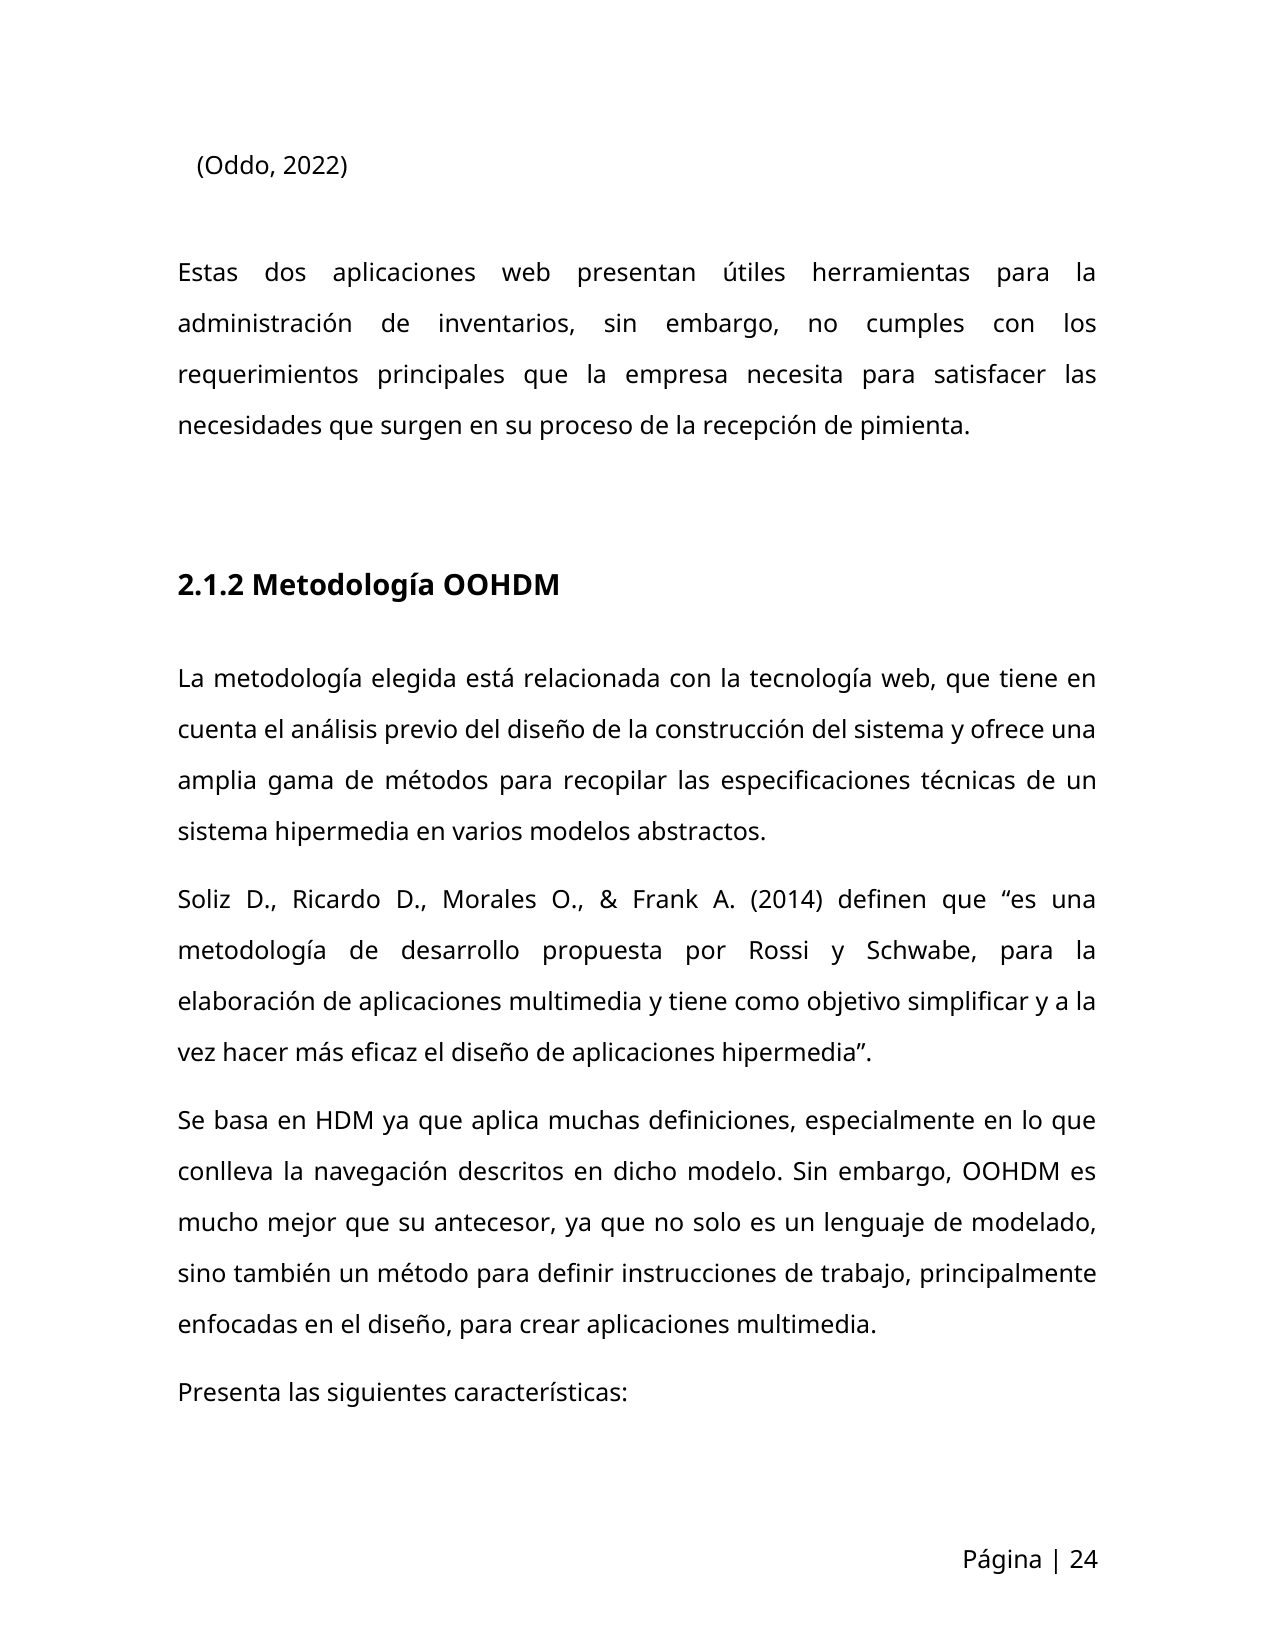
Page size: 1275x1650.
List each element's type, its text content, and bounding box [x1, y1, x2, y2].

text Soliz D., Ricardo D., Morales O., & Frank A. (2014) definen que “es una metodología de desarrollo propuesta por Rossi y Schwabe, para la elaboración de aplicaciones multimedia y tiene como objetivo simplificar y a la vez hacer más eficaz el diseño de aplicaciones hipermedia”. [177, 882, 1098, 1069]
text (Oddo, 2022) [177, 148, 1098, 182]
text La metodología elegida está relacionada con la tecnología web, que tiene en cuenta el análisis previo del diseño de la construcción del sistema y ofrece una amplia gama de métodos para recopilar las especificaciones técnicas de un sistema hipermedia en varios modelos abstractos. [177, 661, 1098, 848]
text Se basa en HDM ya que aplica muchas definiciones, especialmente en lo que conlleva la navegación descritos en dicho modelo. Sin embargo, OOHDM es mucho mejor que su antecesor, ya que no solo es un lenguaje de modelado, sino también un método para definir instrucciones de trabajo, principalmente enfocadas en el diseño, para crear aplicaciones multimedia. [177, 1103, 1098, 1341]
text Presenta las siguientes características: [177, 1374, 1098, 1408]
text Estas dos aplicaciones web presentan útiles herramientas para la administración de inventarios, sin embargo, no cumples con los requerimientos principales que la empresa necesita para satisfacer las necesidades que surgen en su proceso de la recepción de pimienta. [177, 254, 1098, 442]
subtitle 2.1.2 Metodología OOHDM [177, 564, 1098, 604]
